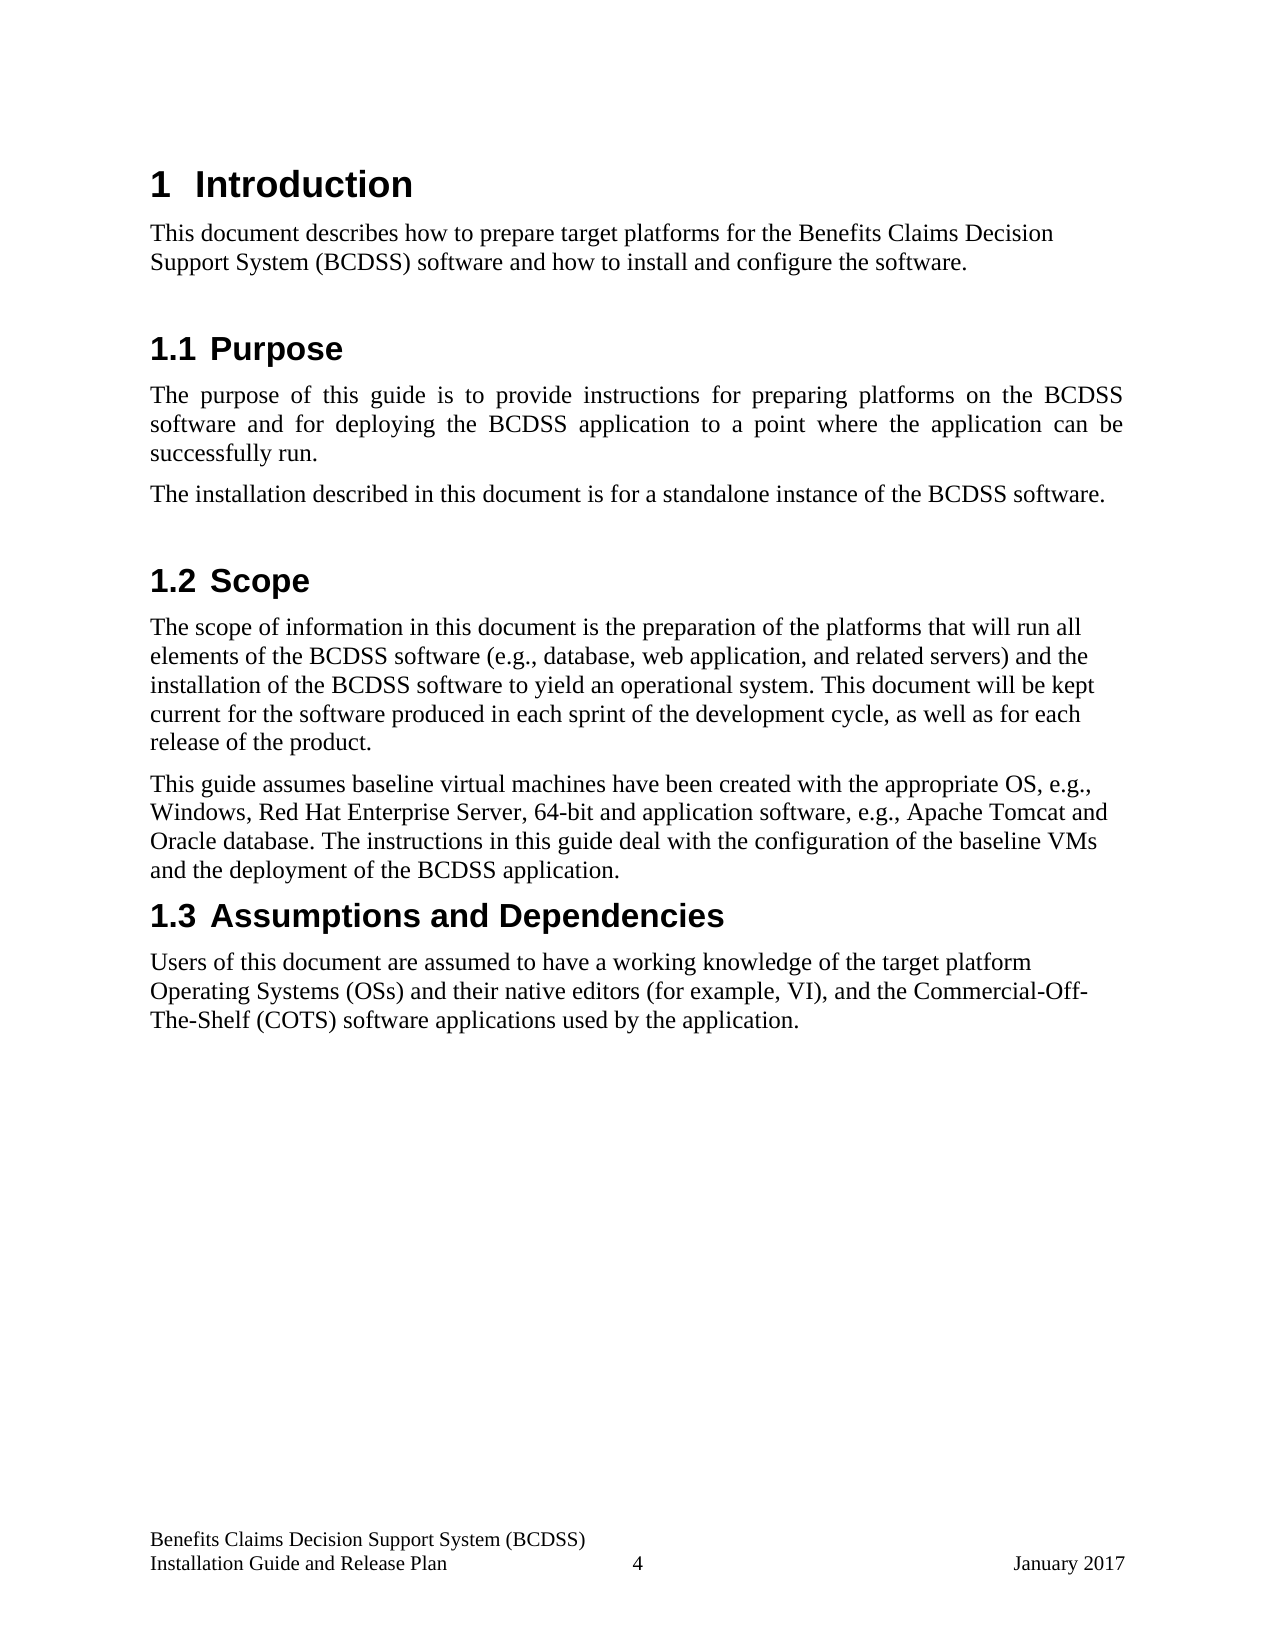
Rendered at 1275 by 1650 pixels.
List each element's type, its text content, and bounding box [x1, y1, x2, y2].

text This document describes how to prepare target platforms for the Benefits Claims Decision Support System (BCDSS) software and how to install and configure the software. [150, 218, 1125, 276]
text The installation described in this document is for a standalone instance of the BCDSS software. [150, 479, 1125, 508]
text Users of this document are assumed to have a working knowledge of the target platform Operating Systems (OSs) and their native editors (for example, VI), and the Commercial-Off-The-Shelf (COTS) software applications used by the application. [150, 947, 1125, 1033]
text This guide assumes baseline virtual machines have been created with the appropriate OS, e.g., Windows, Red Hat Enterprise Server, 64-bit and application software, e.g., Apache Tomcat and Oracle database. The instructions in this guide deal with the configuration of the baseline VMs and the deployment of the BCDSS application. [150, 769, 1125, 884]
text The purpose of this guide is to provide instructions for preparing platforms on the BCDSS software and for deploying the BCDSS application to a point where the application can be successfully run. [150, 380, 1125, 467]
text The scope of information in this document is the preparation of the platforms that will run all elements of the BCDSS software (e.g., database, web application, and related servers) and the installation of the BCDSS software to yield an operational system. This document will be kept current for the software produced in each sprint of the development cycle, as well as for each release of the product. [150, 612, 1125, 756]
subtitle Introduction [150, 162, 1125, 206]
subtitle Scope [150, 562, 1125, 600]
subtitle Assumptions and Dependencies [150, 896, 1125, 935]
subtitle Purpose [150, 329, 1125, 368]
